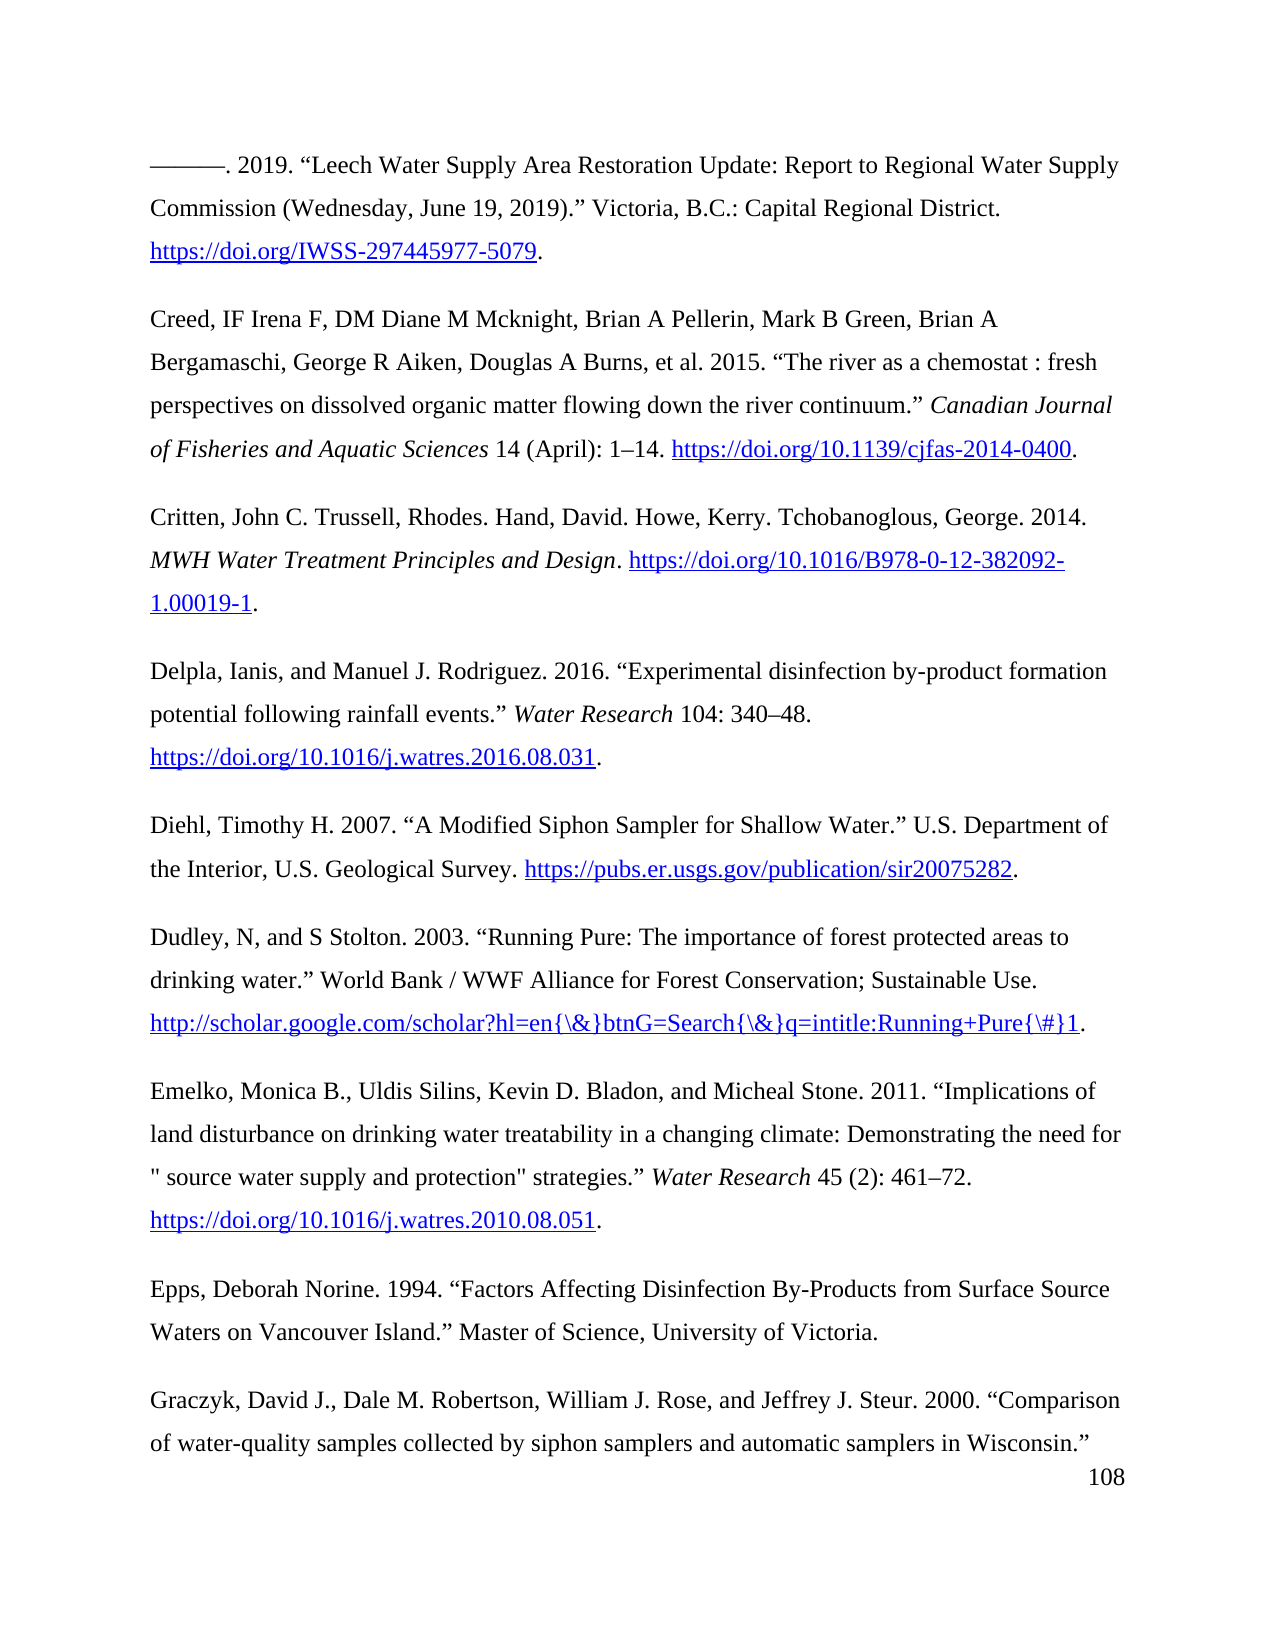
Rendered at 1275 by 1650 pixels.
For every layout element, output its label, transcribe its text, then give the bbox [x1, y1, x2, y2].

text Critten, John C. Trussell, Rhodes. Hand, David. Howe, Kerry. Tchobanoglous, George. 2014. MWH Water Treatment Principles and Design. https://doi.org/10.1016/B978-0-12-382092-1.00019-1. [150, 502, 1125, 617]
text Emelko, Monica B., Uldis Silins, Kevin D. Bladon, and Micheal Stone. 2011. “Implications of land disturbance on drinking water treatability in a changing climate: Demonstrating the need for " source water supply and protection" strategies.” Water Research 45 (2): 461–72. https://doi.org/10.1016/j.watres.2010.08.051. [150, 1076, 1125, 1234]
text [150, 1385, 1125, 1457]
text Diehl, Timothy H. 2007. “A Modified Siphon Sampler for Shallow Water.” U.S. Department of the Interior, U.S. Geological Survey. https://pubs.er.usgs.gov/publication/sir20075282. [150, 811, 1125, 882]
text Delpla, Ianis, and Manuel J. Rodriguez. 2016. “Experimental disinfection by-product formation potential following rainfall events.” Water Research 104: 340–48. https://doi.org/10.1016/j.watres.2016.08.031. [150, 656, 1125, 771]
text Creed, IF Irena F, DM Diane M Mcknight, Brian A Pellerin, Mark B Green, Brian A Bergamaschi, George R Aiken, Douglas A Burns, et al. 2015. “The river as a chemostat : fresh perspectives on dissolved organic matter flowing down the river continuum.” Canadian Journal of Fisheries and Aquatic Sciences 14 (April): 1–14. https://doi.org/10.1139/cjfas-2014-0400. [150, 304, 1125, 462]
text ———. 2019. “Leech Water Supply Area Restoration Update: Report to Regional Water Supply Commission (Wednesday, June 19, 2019).” Victoria, B.C.: Capital Regional District. https://doi.org/IWSS-297445977-5079. [150, 150, 1125, 265]
text Epps, Deborah Norine. 1994. “Factors Affecting Disinfection By-Products from Surface Source Waters on Vancouver Island.” Master of Science, University of Victoria. [150, 1274, 1125, 1346]
text Dudley, N, and S Stolton. 2003. “Running Pure: The importance of forest protected areas to drinking water.” World Bank / WWF Alliance for Forest Conservation; Sustainable Use. http://scholar.google.com/scholar?hl=en{\&}btnG=Search{\&}q=intitle:Running+Pure{\#}1. [150, 922, 1125, 1037]
